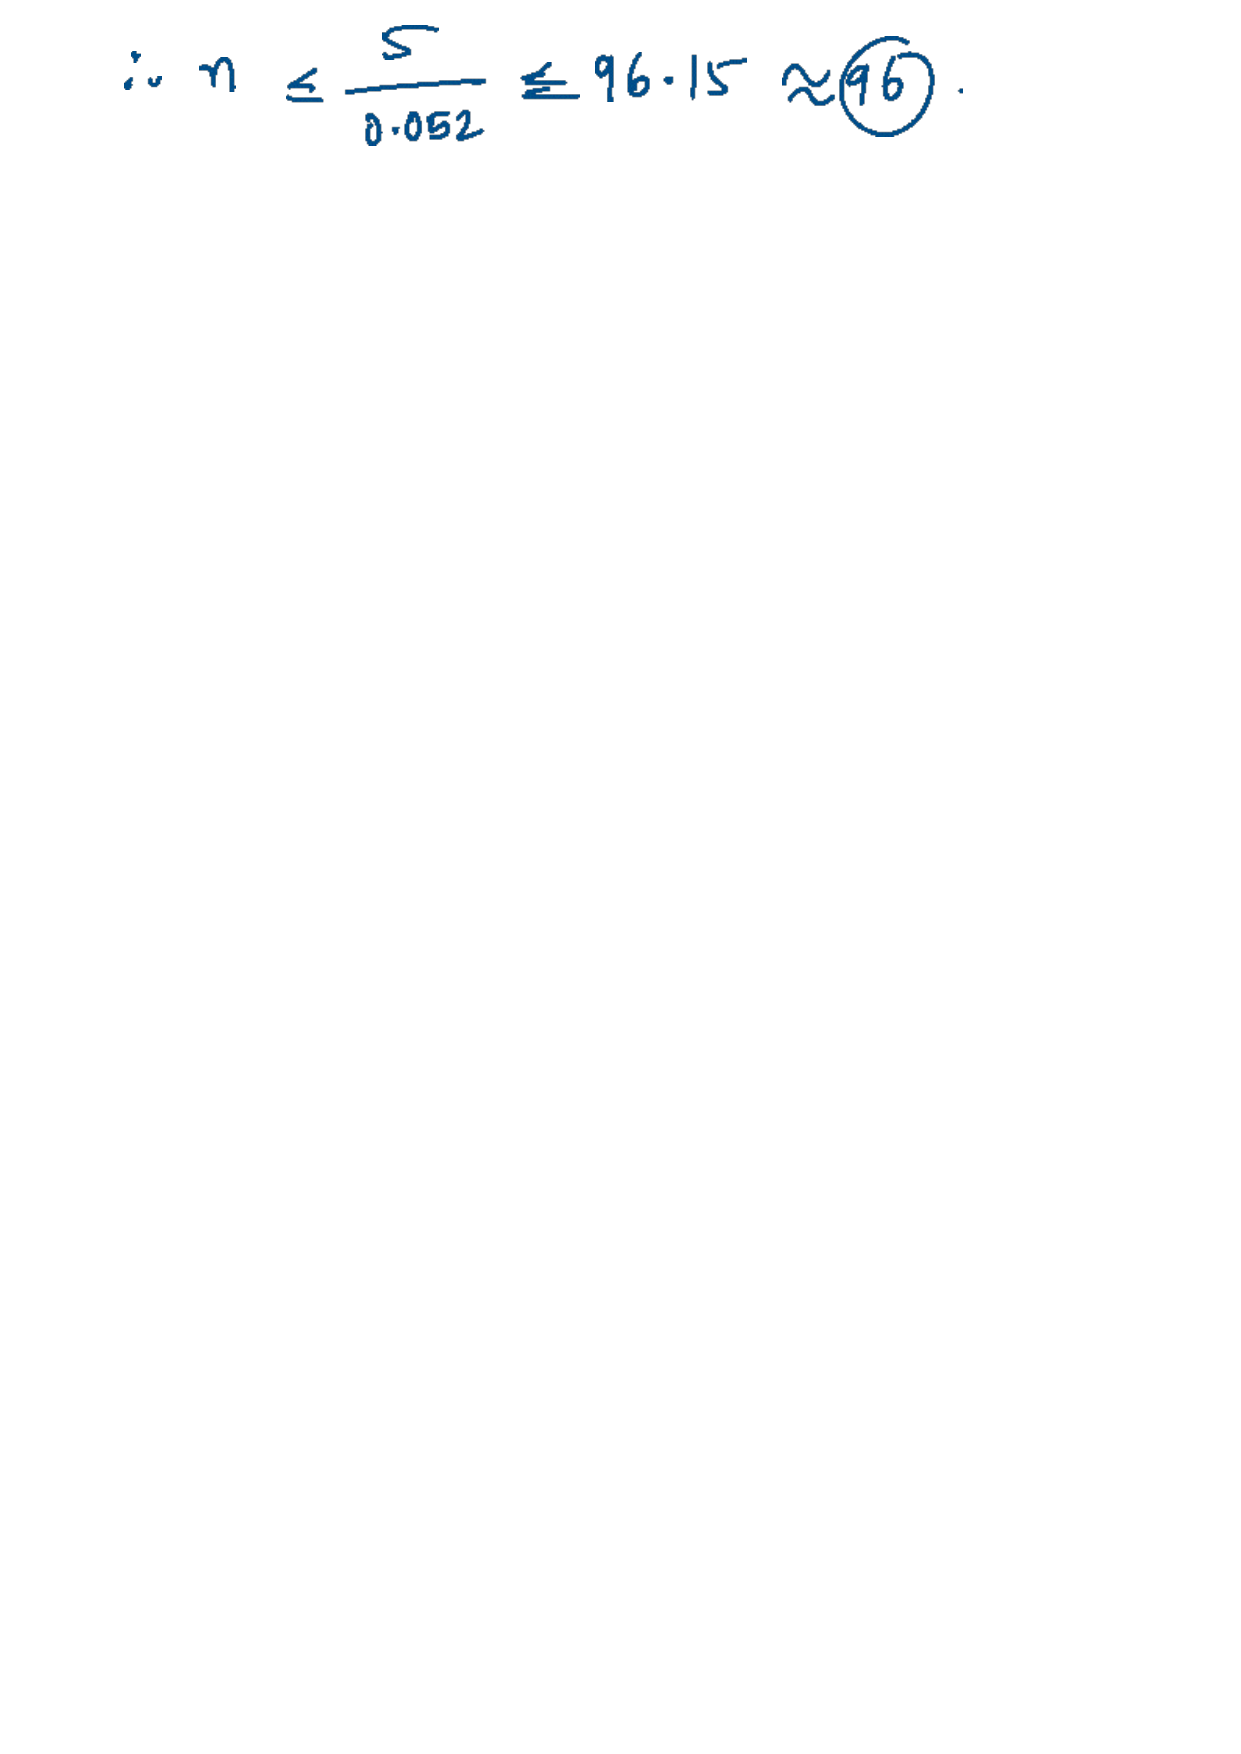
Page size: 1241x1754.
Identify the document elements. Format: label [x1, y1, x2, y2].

picture [382, 25, 439, 60]
picture [595, 52, 747, 102]
picture [199, 57, 236, 92]
picture [124, 76, 162, 90]
picture [131, 51, 141, 63]
picture [782, 36, 963, 137]
picture [286, 62, 580, 146]
